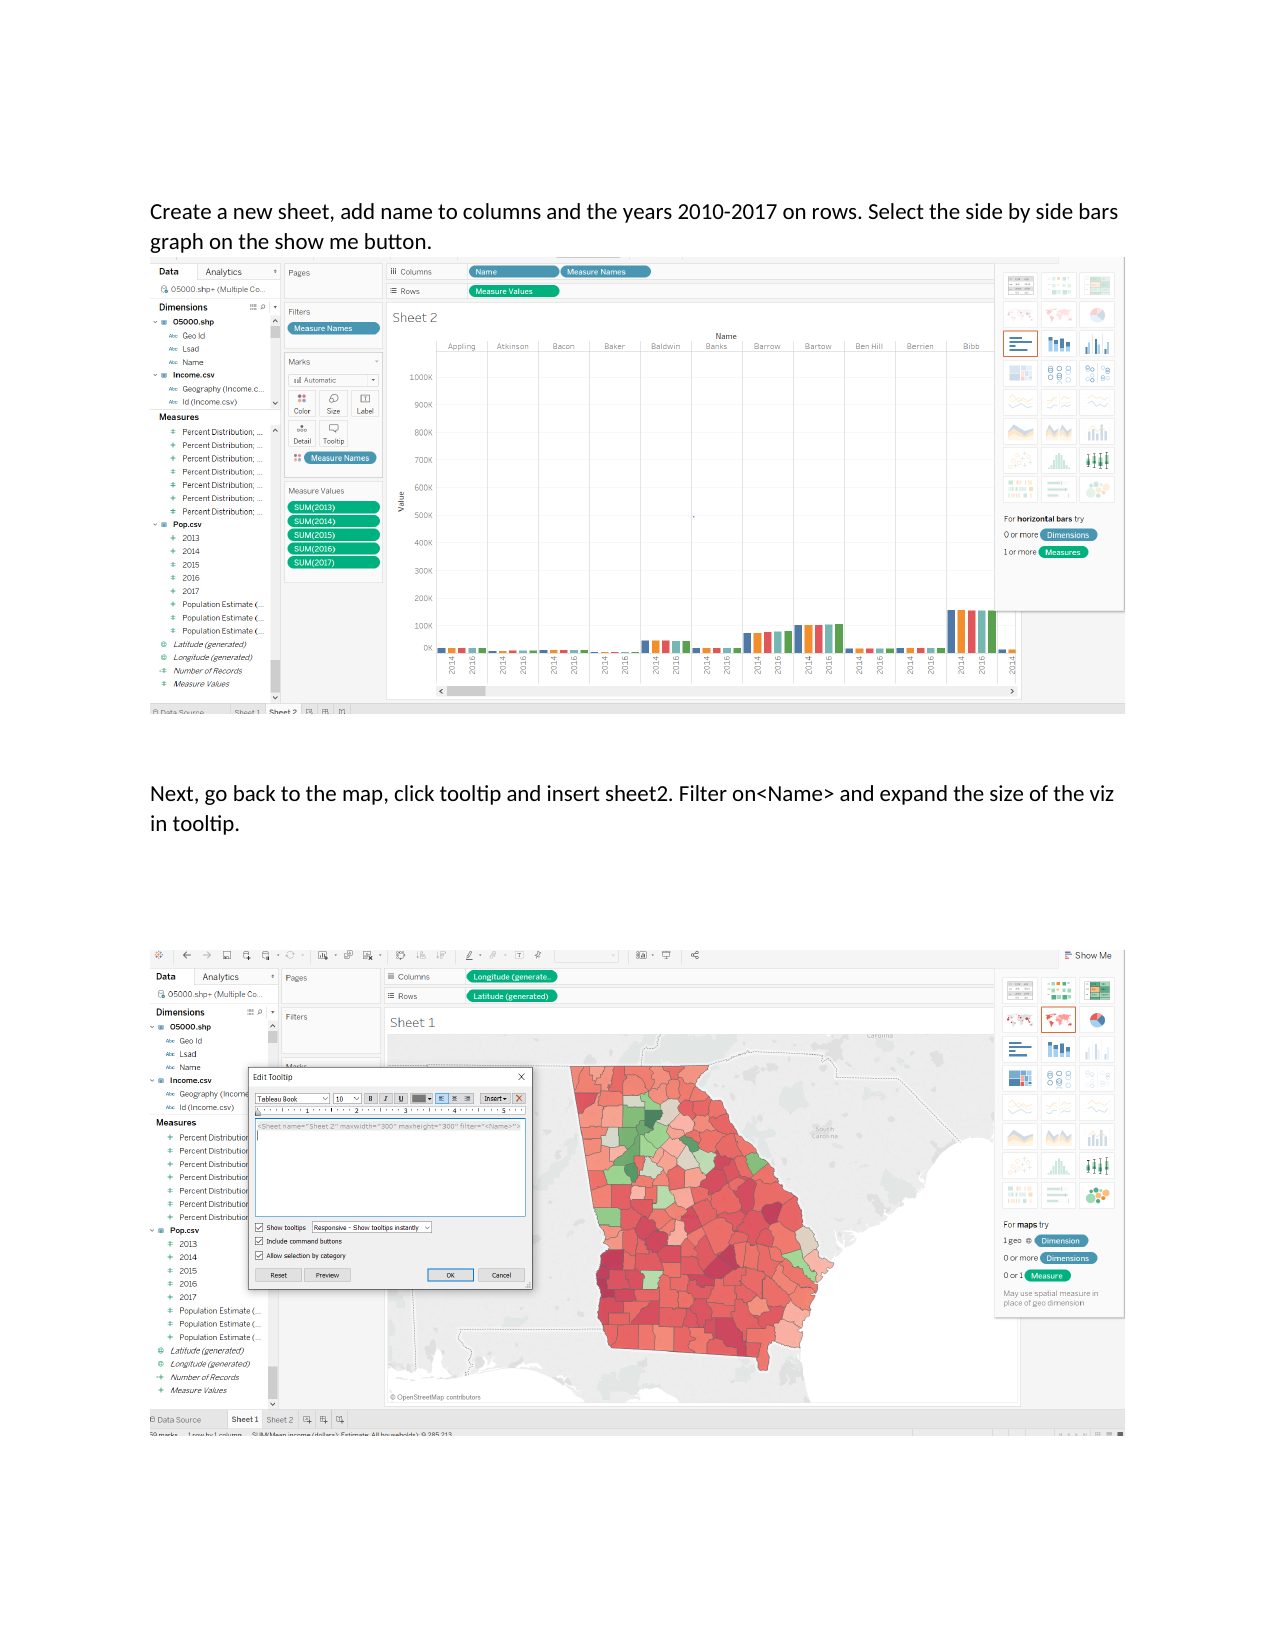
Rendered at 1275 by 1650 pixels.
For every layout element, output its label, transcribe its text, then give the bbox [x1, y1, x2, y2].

text Next, go back to the map, click tooltip and insert sheet2. Filter on<Name> and expand the size of the viz in tooltip. [150, 779, 1125, 837]
picture [150, 950, 1125, 1436]
picture [150, 257, 1125, 714]
text Create a new sheet, add name to columns and the years 2010-2017 on rows. Select the side by side bars graph on the show me button. [150, 197, 1125, 257]
